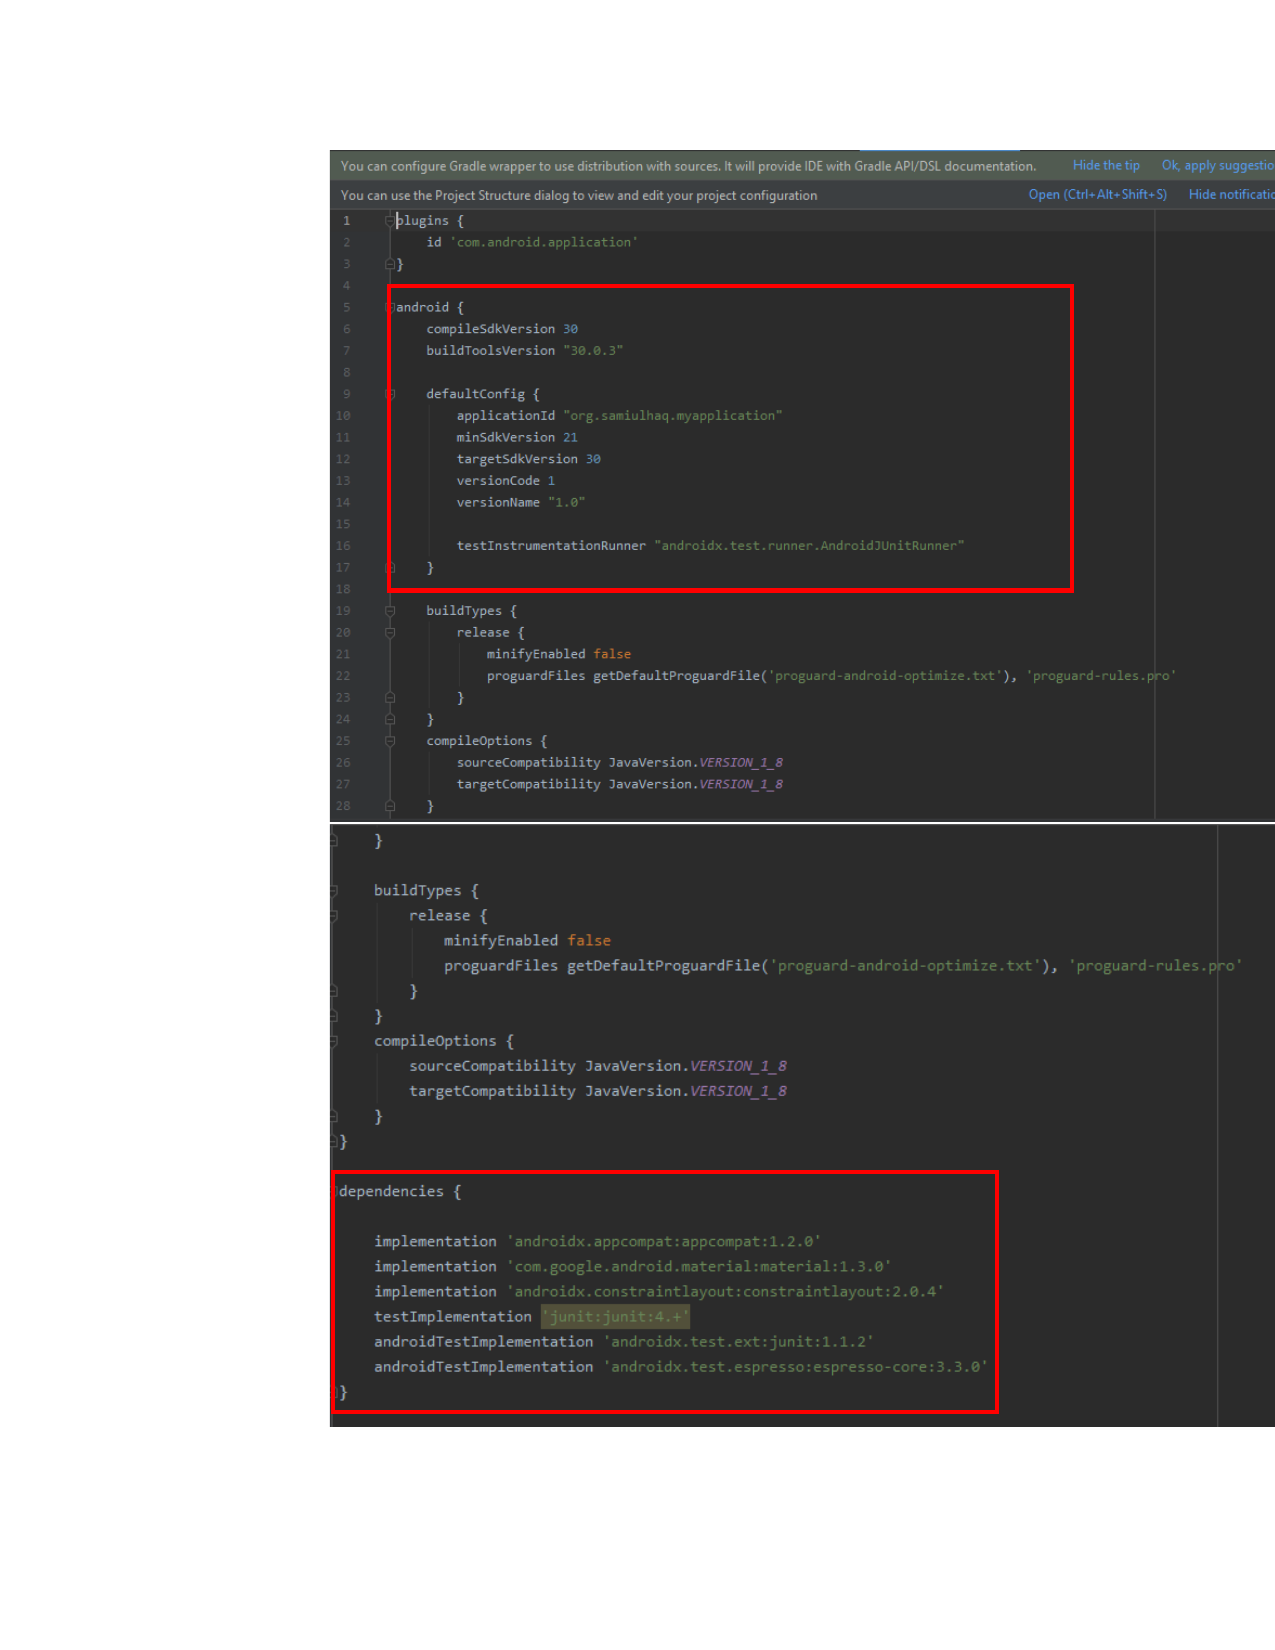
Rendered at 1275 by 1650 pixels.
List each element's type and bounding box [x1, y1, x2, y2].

picture [329, 150, 1275, 822]
picture [329, 824, 1275, 1427]
